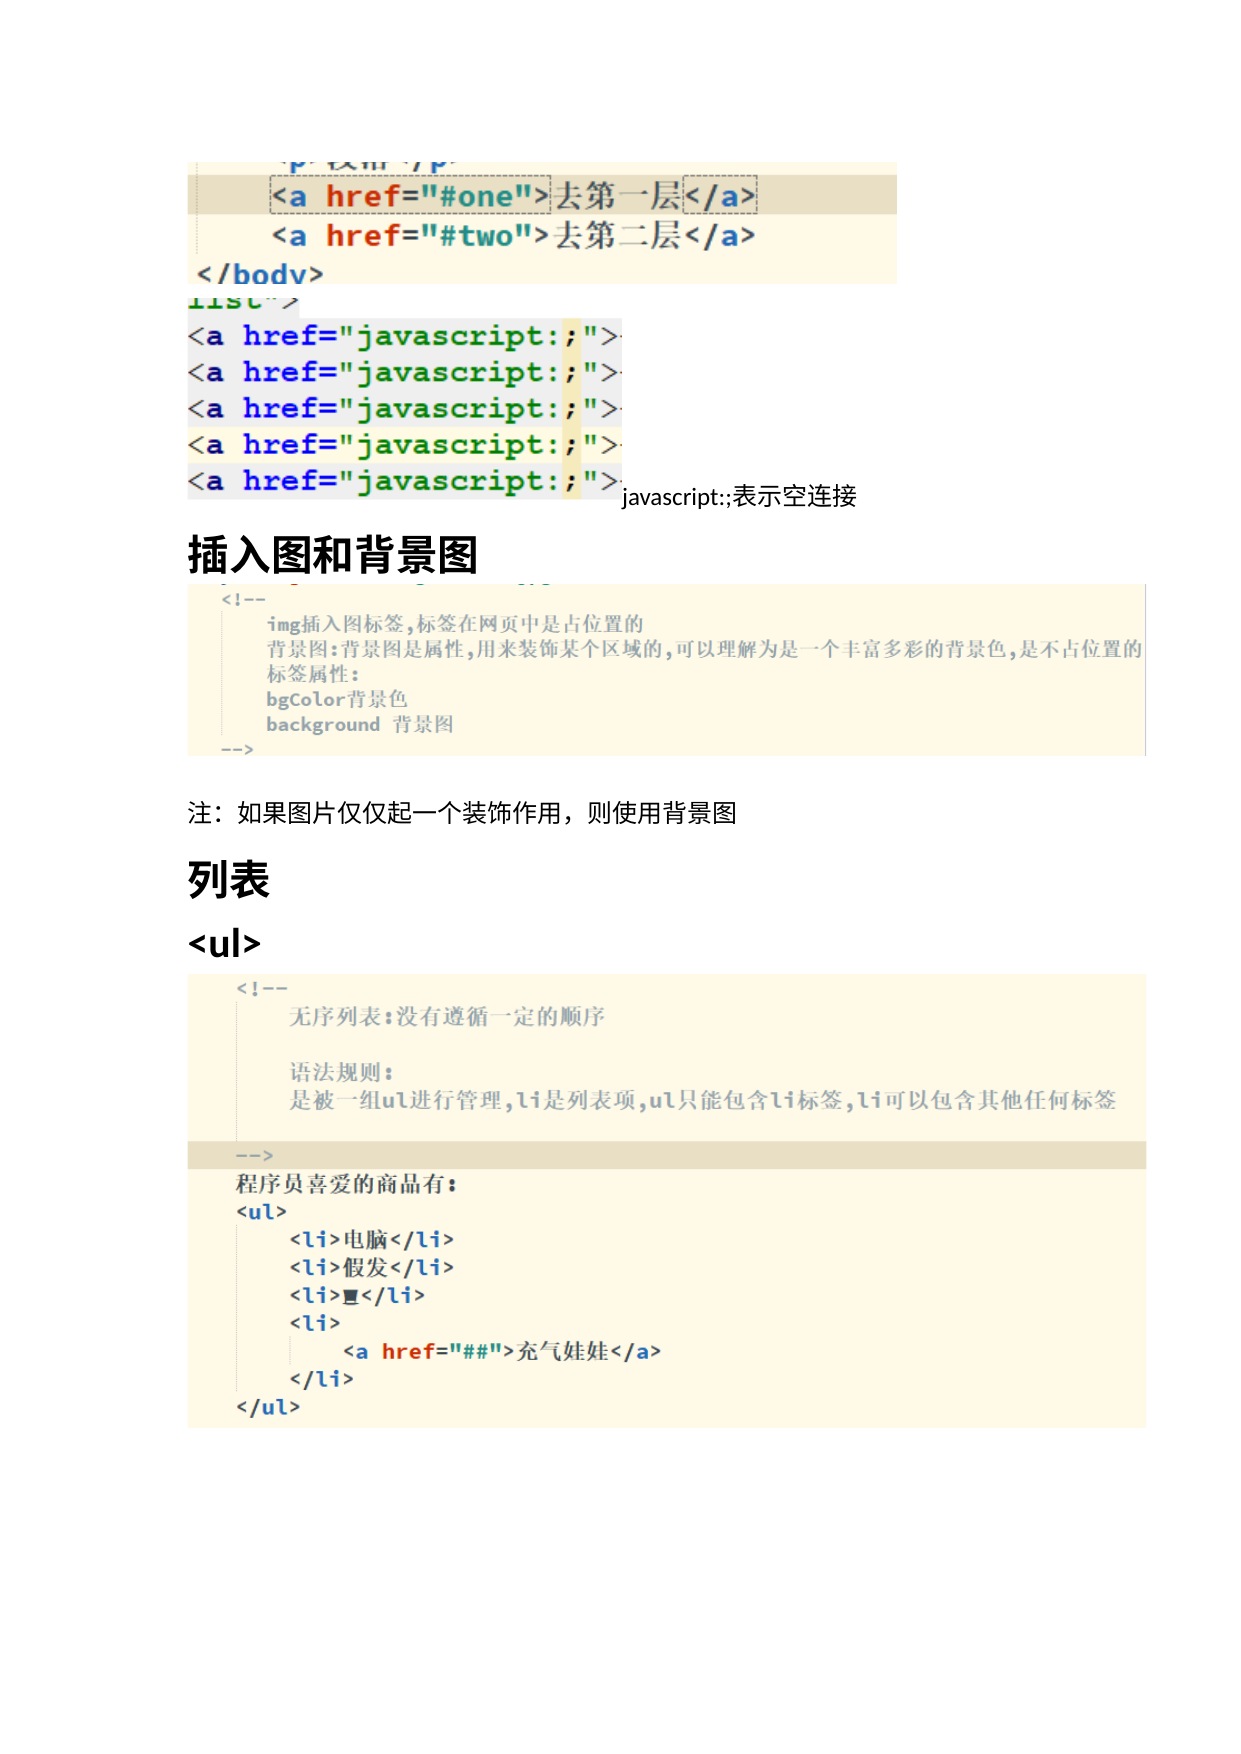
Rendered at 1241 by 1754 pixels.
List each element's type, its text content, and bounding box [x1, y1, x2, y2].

picture [187, 974, 1147, 1428]
subtitle <ul> [187, 909, 1053, 974]
subtitle 列表 [187, 844, 1053, 909]
subtitle 插入图和背景图 [187, 519, 1053, 584]
text 注：如果图片仅仅起一个装饰作用，则使用背景图 [187, 779, 1053, 844]
picture [187, 162, 897, 284]
picture [187, 584, 1147, 756]
picture [187, 298, 622, 506]
